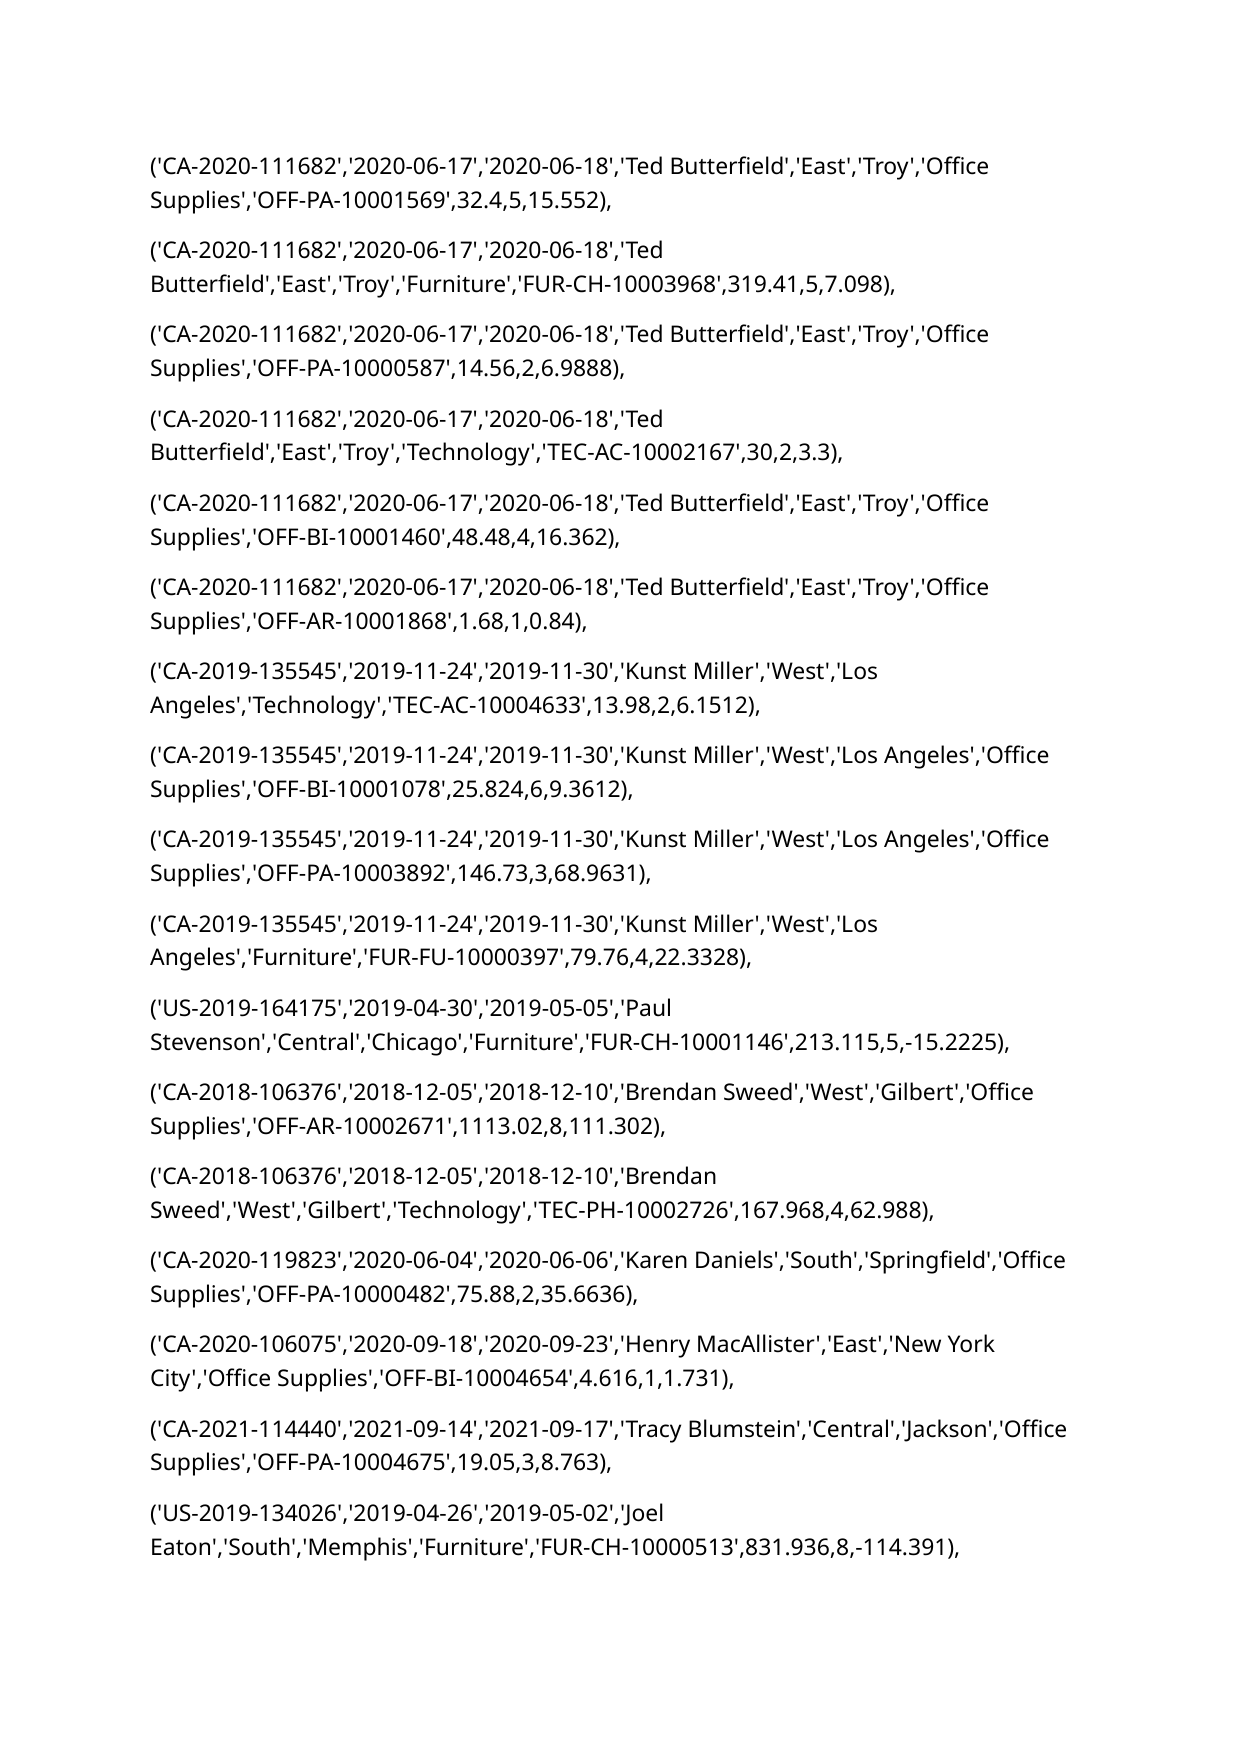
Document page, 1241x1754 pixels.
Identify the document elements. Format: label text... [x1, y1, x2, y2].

text ('CA-2020-111682','2020-06-17','2020-06-18','Ted Butterfield','East','Troy','Office Supplies','OFF-PA-10001569',32.4,5,15.552), [150, 150, 1090, 215]
text ('CA-2020-111682','2020-06-17','2020-06-18','Ted Butterfield','East','Troy','Office Supplies','OFF-AR-10001868',1.68,1,0.84), [150, 571, 1090, 636]
text ('CA-2019-135545','2019-11-24','2019-11-30','Kunst Miller','West','Los Angeles','Office Supplies','OFF-PA-10003892',146.73,3,68.9631), [150, 823, 1090, 888]
text ('US-2019-164175','2019-04-30','2019-05-05','Paul Stevenson','Central','Chicago','Furniture','FUR-CH-10001146',213.115,5,-15.2225), [150, 992, 1090, 1057]
text ('CA-2020-111682','2020-06-17','2020-06-18','Ted Butterfield','East','Troy','Office Supplies','OFF-PA-10000587',14.56,2,6.9888), [150, 318, 1090, 383]
text ('CA-2019-135545','2019-11-24','2019-11-30','Kunst Miller','West','Los Angeles','Technology','TEC-AC-10004633',13.98,2,6.1512), [150, 655, 1090, 720]
text ('US-2019-134026','2019-04-26','2019-05-02','Joel Eaton','South','Memphis','Furniture','FUR-CH-10000513',831.936,8,-114.391), [150, 1497, 1090, 1562]
text ('CA-2018-106376','2018-12-05','2018-12-10','Brendan Sweed','West','Gilbert','Technology','TEC-PH-10002726',167.968,4,62.988), [150, 1160, 1090, 1225]
text ('CA-2020-111682','2020-06-17','2020-06-18','Ted Butterfield','East','Troy','Office Supplies','OFF-BI-10001460',48.48,4,16.362), [150, 487, 1090, 552]
text ('CA-2019-135545','2019-11-24','2019-11-30','Kunst Miller','West','Los Angeles','Furniture','FUR-FU-10000397',79.76,4,22.3328), [150, 907, 1090, 972]
text ('CA-2019-135545','2019-11-24','2019-11-30','Kunst Miller','West','Los Angeles','Office Supplies','OFF-BI-10001078',25.824,6,9.3612), [150, 739, 1090, 804]
text ('CA-2020-111682','2020-06-17','2020-06-18','Ted Butterfield','East','Troy','Furniture','FUR-CH-10003968',319.41,5,7.098), [150, 234, 1090, 299]
text ('CA-2020-119823','2020-06-04','2020-06-06','Karen Daniels','South','Springfield','Office Supplies','OFF-PA-10000482',75.88,2,35.6636), [150, 1244, 1090, 1309]
text ('CA-2021-114440','2021-09-14','2021-09-17','Tracy Blumstein','Central','Jackson','Office Supplies','OFF-PA-10004675',19.05,3,8.763), [150, 1412, 1090, 1477]
text ('CA-2018-106376','2018-12-05','2018-12-10','Brendan Sweed','West','Gilbert','Office Supplies','OFF-AR-10002671',1113.02,8,111.302), [150, 1076, 1090, 1141]
text ('CA-2020-106075','2020-09-18','2020-09-23','Henry MacAllister','East','New York City','Office Supplies','OFF-BI-10004654',4.616,1,1.731), [150, 1328, 1090, 1393]
text ('CA-2020-111682','2020-06-17','2020-06-18','Ted Butterfield','East','Troy','Technology','TEC-AC-10002167',30,2,3.3), [150, 402, 1090, 467]
